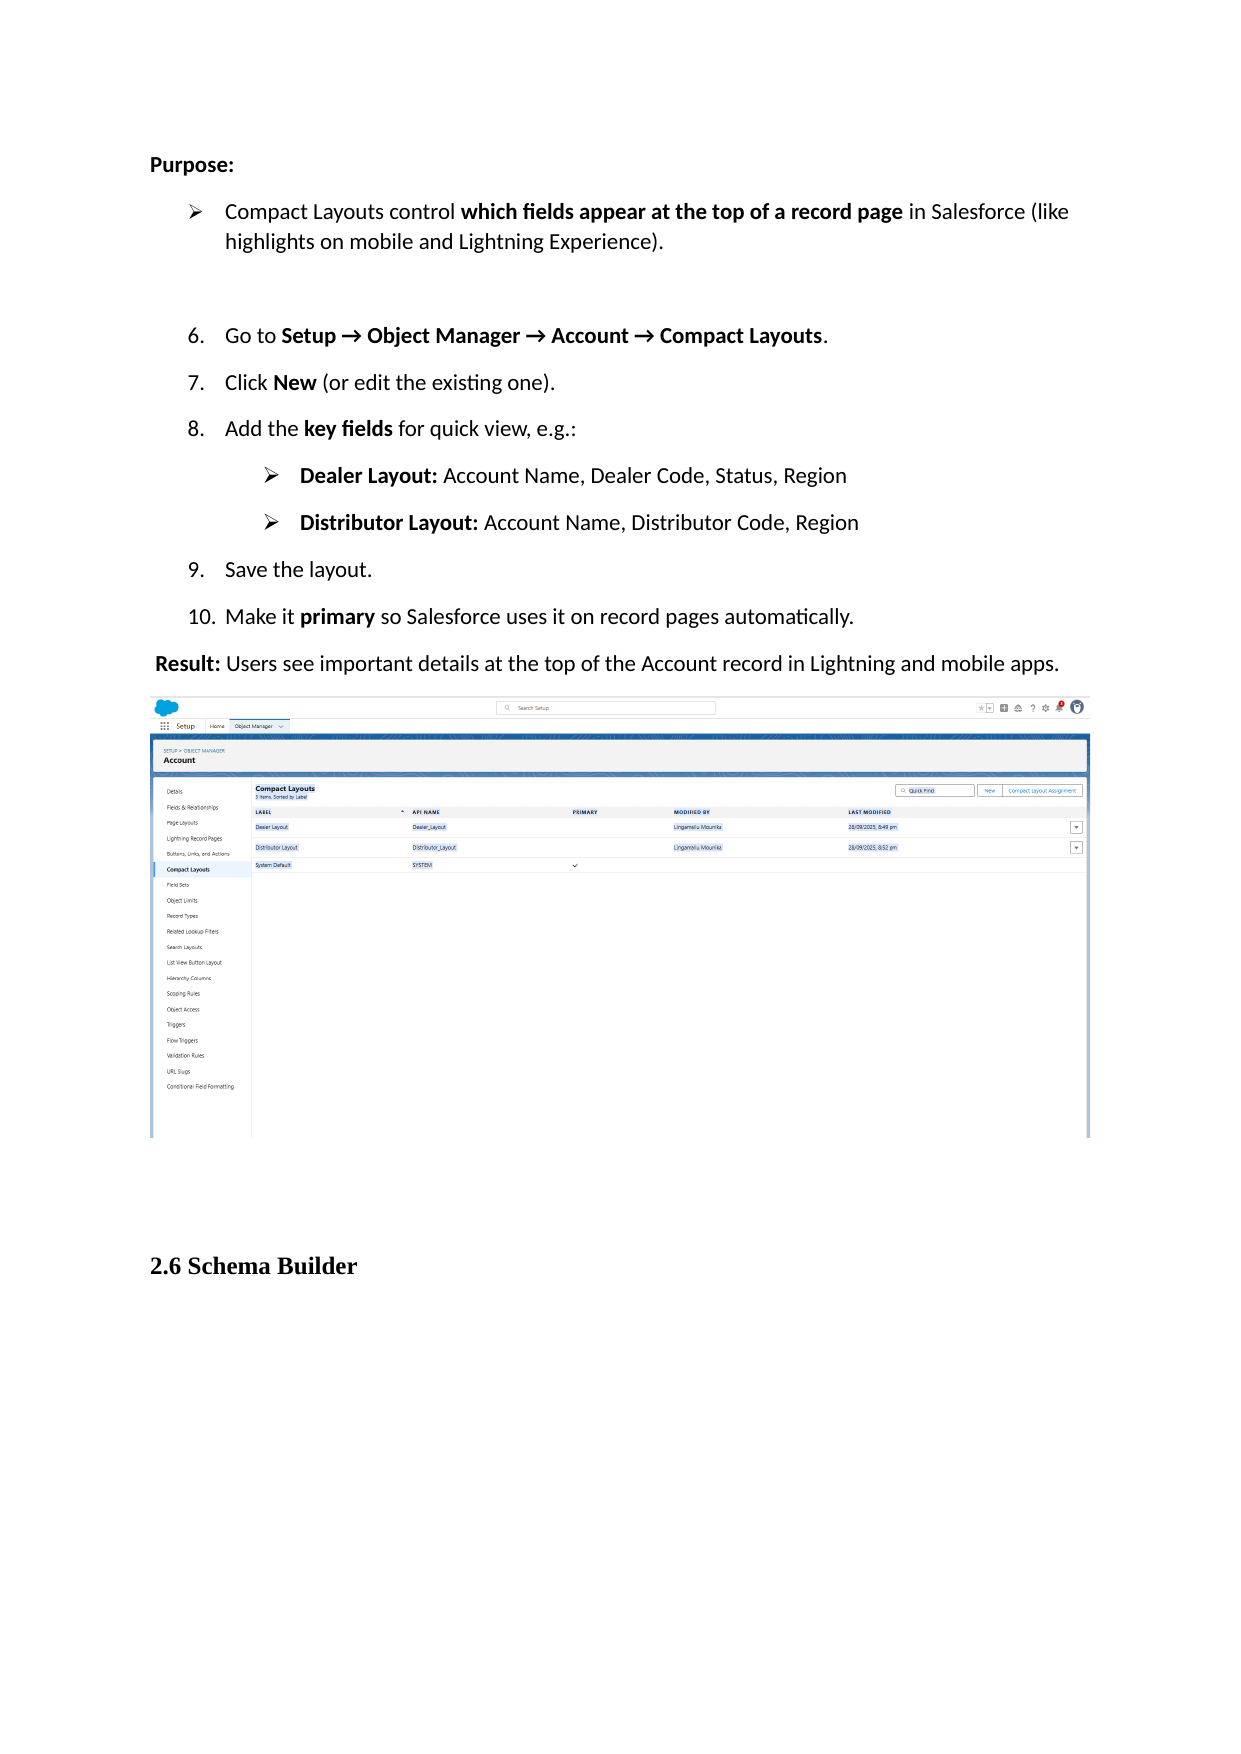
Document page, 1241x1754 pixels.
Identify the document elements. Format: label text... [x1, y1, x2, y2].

picture [150, 695, 1091, 1138]
list Click New (or edit the existing one). [187, 368, 1090, 396]
list Distributor Layout: Account Name, Distributor Code, Region [262, 508, 1090, 536]
list Compact Layouts control which fields appear at the top of a record page in Salesforce (like highlights on mobile and Lightning Experience). [187, 197, 1090, 255]
list Add the key fields for quick view, e.g.: [187, 414, 1090, 443]
text Purpose: [150, 150, 1090, 178]
list Dealer Layout: Account Name, Dealer Code, Status, Region [262, 461, 1090, 489]
list Save the layout. [187, 555, 1090, 583]
list Go to Setup → Object Manager → Account → Compact Layouts. [187, 321, 1090, 349]
list Make it primary so Salesforce uses it on record pages automatically. [187, 602, 1090, 630]
text 2.6 Schema Builder [150, 1251, 1090, 1280]
text Result: Users see important details at the top of the Account record in Lightning and mobile apps. [150, 649, 1090, 677]
